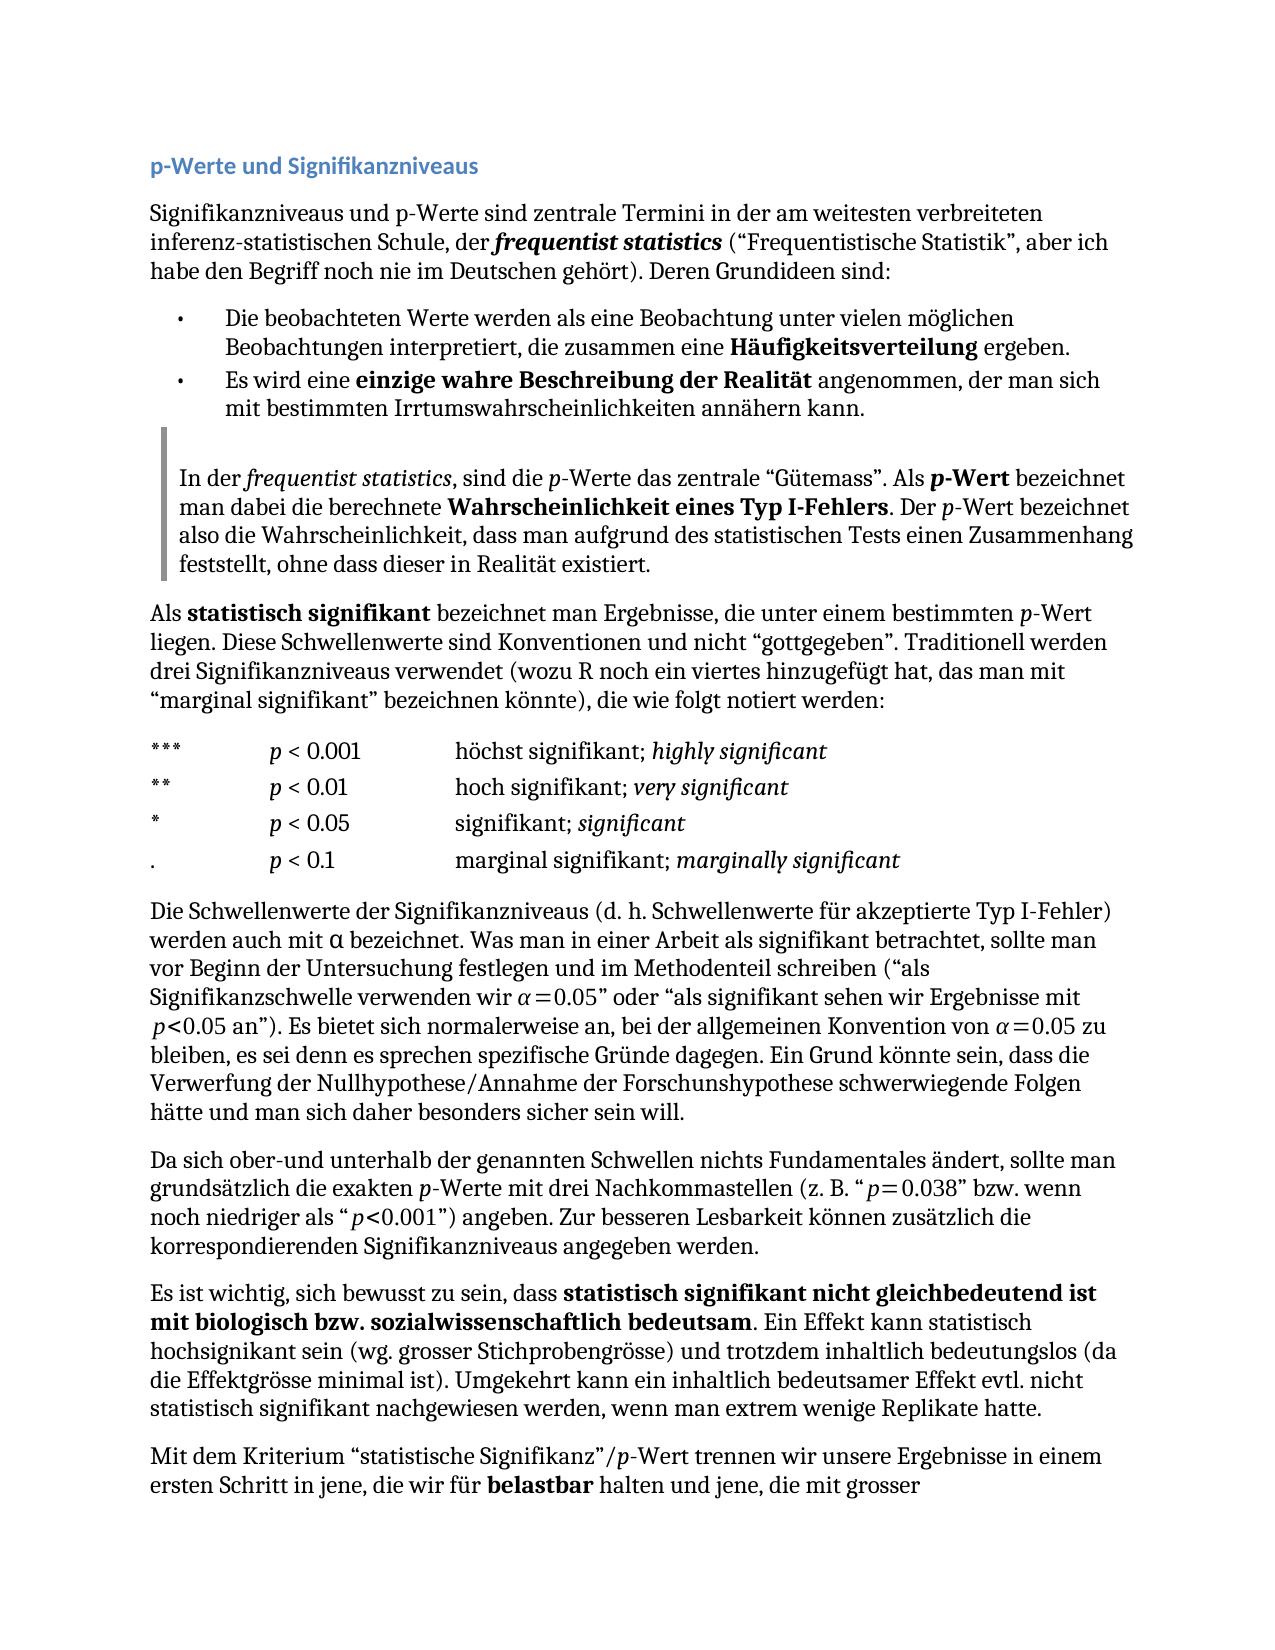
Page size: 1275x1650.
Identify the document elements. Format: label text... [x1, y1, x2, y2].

subtitle p-Werte und Signifikanzniveaus [150, 150, 1125, 181]
table_cell hoch signifikant; very significant [444, 769, 1094, 806]
table_cell p < 0.1 [258, 842, 444, 878]
table_header *** [139, 733, 258, 769]
list Es wird eine einzige wahre Beschreibung der Realität angenommen, der man sich mit bestimmten Irrtumswahrscheinlichkeiten annähern kann. [175, 366, 1125, 423]
table_cell marginal signifikant; marginally significant [444, 842, 1094, 878]
table_cell . [139, 842, 258, 878]
list Die beobachteten Werte werden als eine Beobachtung unter vielen möglichen Beobachtungen interpretiert, die zusammen eine Häufigkeitsverteilung ergeben. [175, 304, 1125, 362]
table_header p < 0.001 [258, 733, 444, 769]
table_cell * [139, 806, 258, 842]
text Signifikanzniveaus und p-Werte sind zentrale Termini in der am weitesten verbreiteten inferenz-statistischen Schule, der frequentist statistics (“Frequentistische Statistik”, aber ich habe den Begriff noch nie im Deutschen gehört). Deren Grundideen sind: [150, 199, 1125, 286]
table_header In der frequentist statistics, sind die p-Werte das zentrale “Gütemass”. Als p-Wert bezeichnet man dabei die berechnete Wahrscheinlichkeit eines Typ I-Fehlers. Der p-Wert bezeichnet also die Wahrscheinlichkeit, dass man aufgrund des statistischen Tests einen Zusammenhang feststellt, ohne dass dieser in Realität existiert. [167, 427, 1139, 581]
text Als statistisch signifikant bezeichnet man Ergebnisse, die unter einem bestimmten p-Wert liegen. Diese Schwellenwerte sind Konventionen und nicht “gottgegeben”. Traditionell werden drei Signifikanzniveaus verwendet (wozu R noch ein viertes hinzugefügt hat, das man mit “marginal signifikant” bezeichnen könnte), die wie folgt notiert werden: [150, 599, 1125, 714]
text Die Schwellenwerte der Signifikanzniveaus (d. h. Schwellenwerte für akzeptierte Typ I-Fehler) werden auch mit α bezeichnet. Was man in einer Arbeit als signifikant betrachtet, sollte man vor Beginn der Untersuchung festlegen und im Methodenteil schreiben (“als Signifikanzschwelle verwenden wir ” oder “als signifikant sehen wir Ergebnisse mit an”). Es bietet sich normalerweise an, bei der allgemeinen Konvention von zu bleiben, es sei denn es sprechen spezifische Gründe dagegen. Ein Grund könnte sein, dass die Verwerfung der Nullhypothese/Annahme der Forschunshypothese schwerwiegende Folgen hätte und man sich daher besonders sicher sein will. [150, 897, 1125, 1127]
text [150, 1442, 1125, 1499]
table_cell p < 0.01 [258, 769, 444, 806]
text Es ist wichtig, sich bewusst zu sein, dass statistisch signifikant nicht gleichbedeutend ist mit biologisch bzw. sozialwissenschaftlich bedeutsam. Ein Effekt kann statistisch hochsignikant sein (wg. grosser Stichprobengrösse) und trotzdem inhaltlich bedeutungslos (da die Effektgrösse minimal ist). Umgekehrt kann ein inhaltlich bedeutsamer Effekt evtl. nicht statistisch signifikant nachgewiesen werden, wenn man extrem wenige Replikate hatte. [150, 1279, 1125, 1423]
table_cell ** [139, 769, 258, 806]
table_cell p < 0.05 [258, 806, 444, 842]
text Da sich ober-und unterhalb der genannten Schwellen nichts Fundamentales ändert, sollte man grundsätzlich die exakten p-Werte mit drei Nachkommastellen (z. B. “” bzw. wenn noch niedriger als “”) angeben. Zur besseren Lesbarkeit können zusätzlich die korrespondierenden Signifikanzniveaus angegeben werden. [150, 1146, 1125, 1261]
table_header höchst signifikant; highly significant [444, 733, 1094, 769]
table_cell signifikant; significant [444, 806, 1094, 842]
